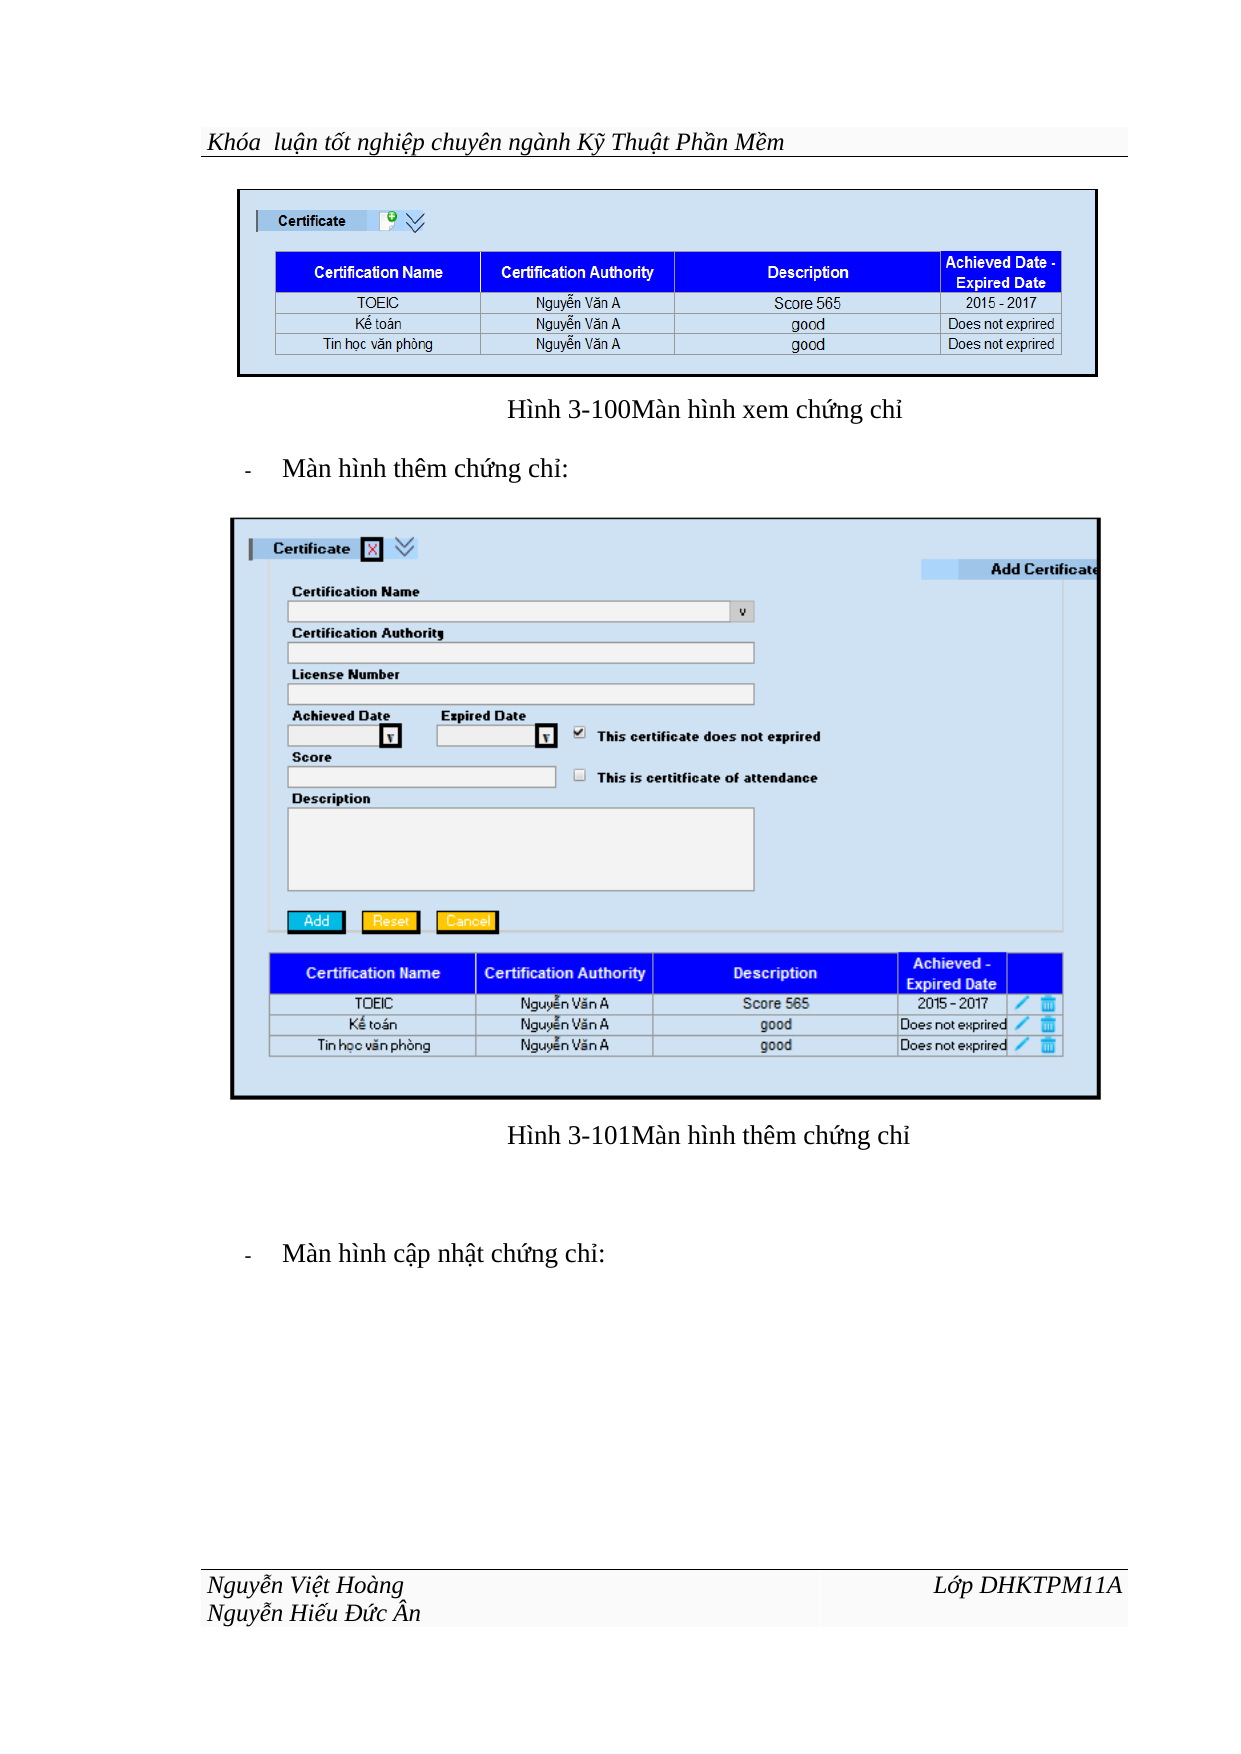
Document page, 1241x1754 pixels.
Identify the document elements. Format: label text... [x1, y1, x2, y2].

list Màn hình thêm chứng chỉ: [244, 452, 1122, 483]
picture [234, 185, 1101, 378]
picture [225, 511, 1109, 1104]
list Màn hình cập nhật chứng chỉ: [244, 1237, 1122, 1268]
